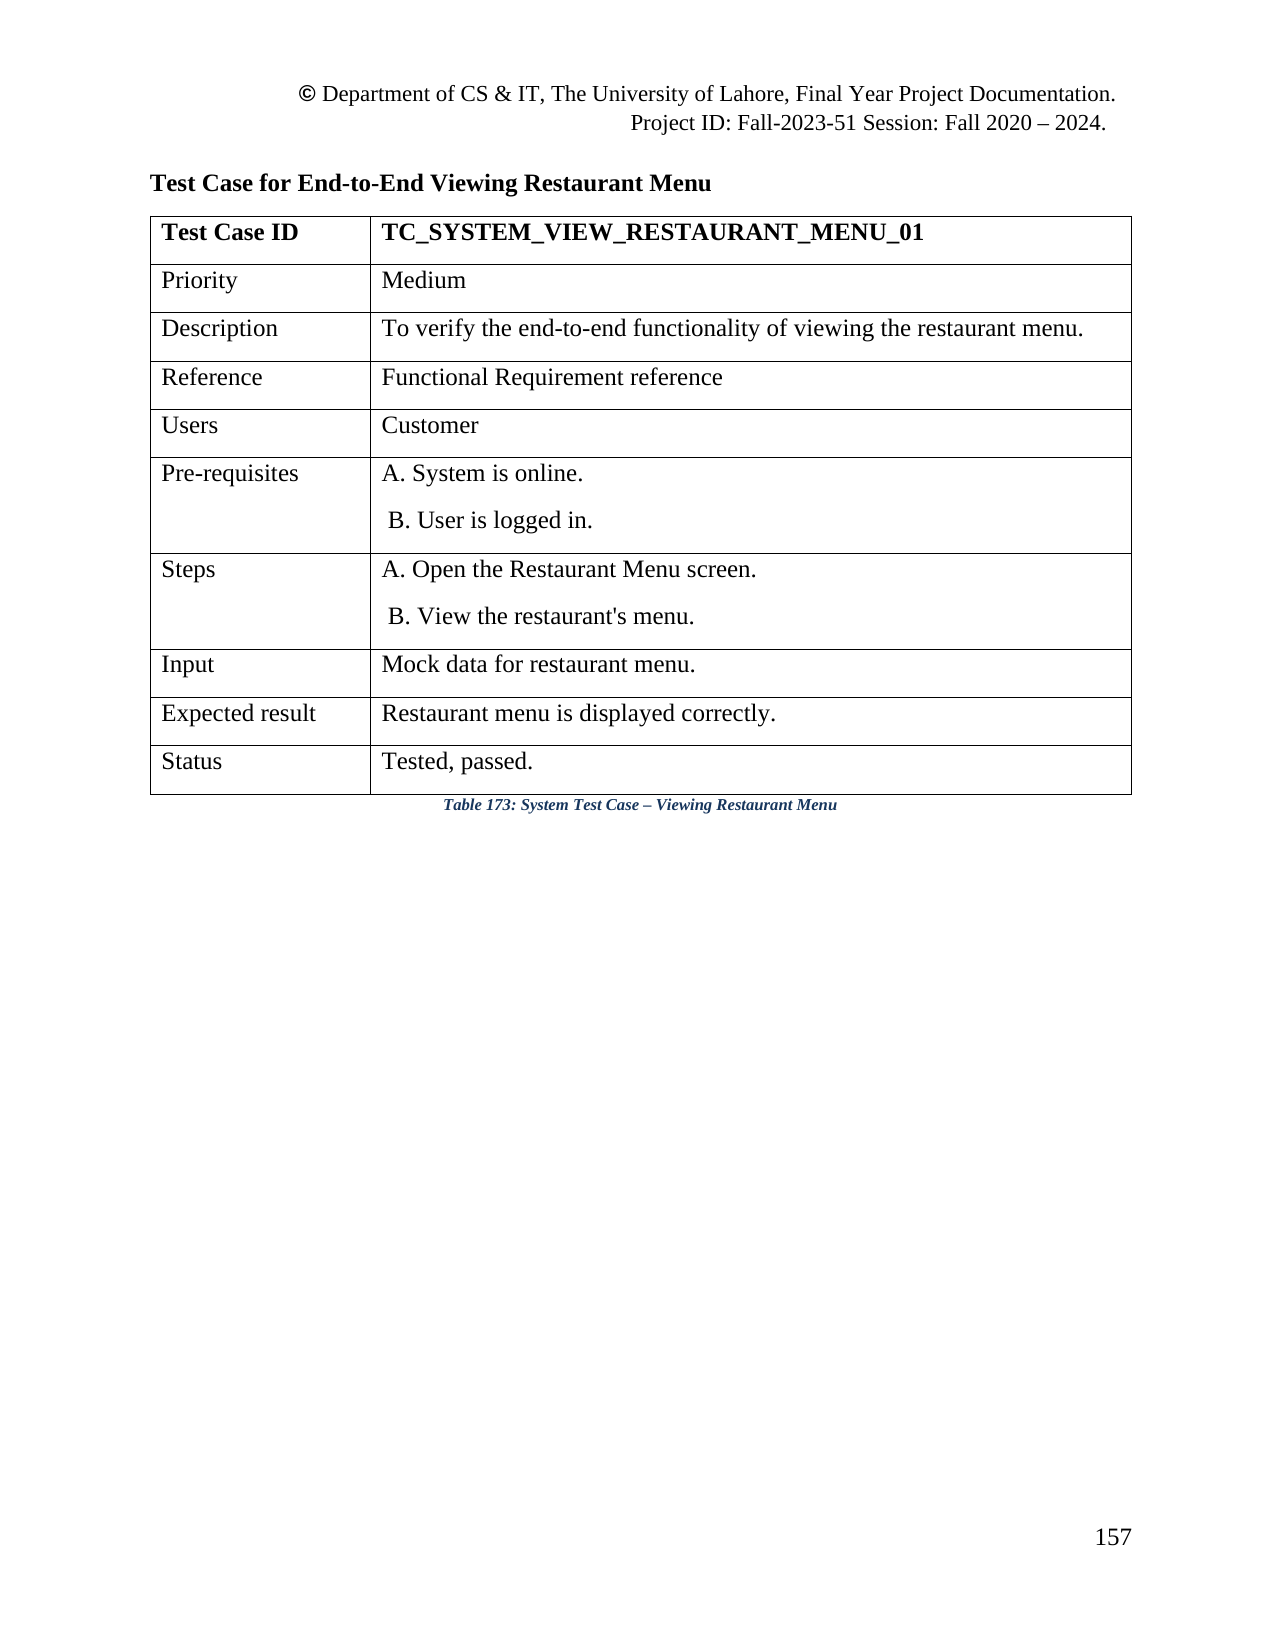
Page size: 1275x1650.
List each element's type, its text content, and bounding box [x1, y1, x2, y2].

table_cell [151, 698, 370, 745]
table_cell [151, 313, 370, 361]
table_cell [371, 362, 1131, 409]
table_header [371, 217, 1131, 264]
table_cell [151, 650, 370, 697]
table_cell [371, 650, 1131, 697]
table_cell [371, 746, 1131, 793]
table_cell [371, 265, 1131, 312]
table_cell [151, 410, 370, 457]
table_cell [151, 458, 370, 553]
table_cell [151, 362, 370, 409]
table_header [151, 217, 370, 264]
subtitle Table 173: System Test Case – Viewing Restaurant Menu [150, 795, 1132, 814]
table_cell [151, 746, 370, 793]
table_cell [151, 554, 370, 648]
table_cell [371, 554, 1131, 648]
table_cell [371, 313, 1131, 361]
text Test Case for End-to-End Viewing Restaurant Menu [149, 168, 1098, 197]
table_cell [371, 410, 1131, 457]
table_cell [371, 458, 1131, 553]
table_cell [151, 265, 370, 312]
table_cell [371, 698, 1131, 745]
